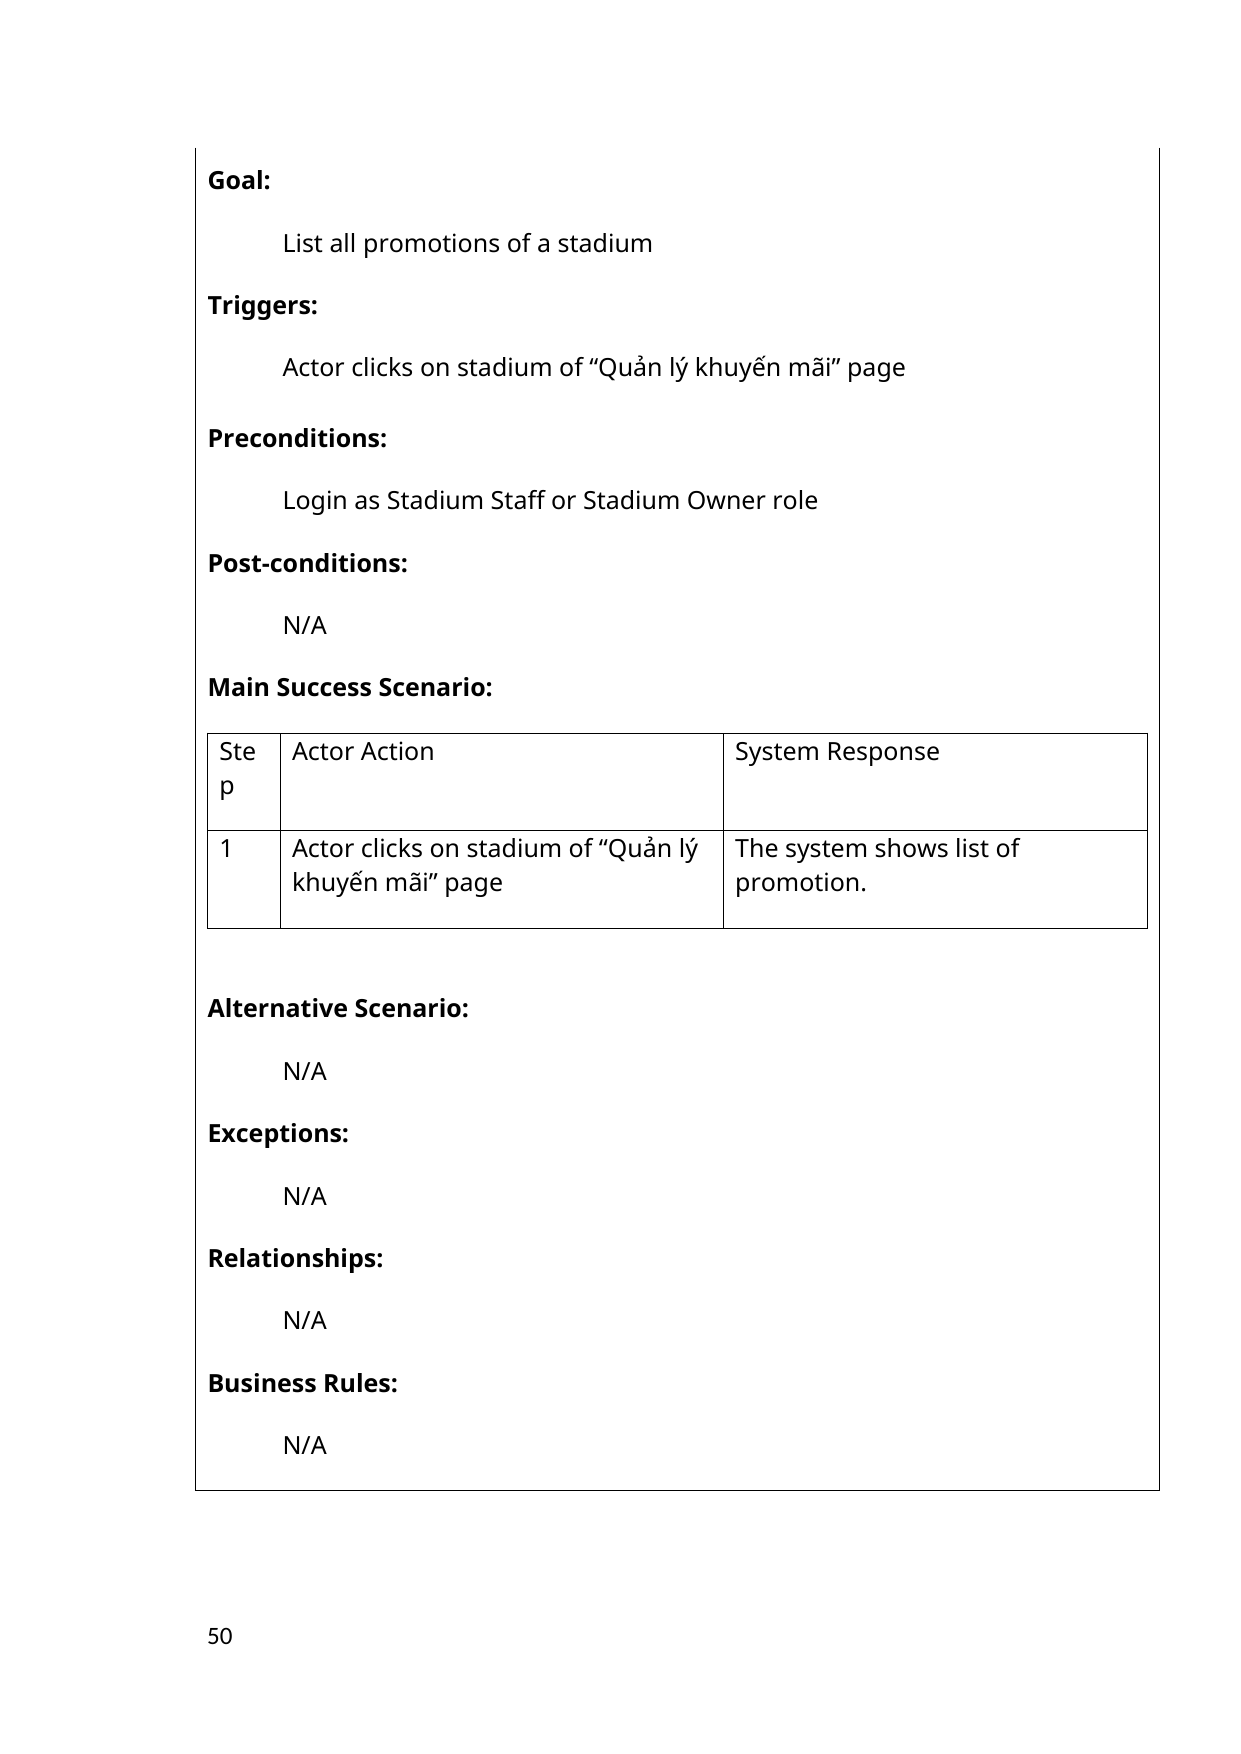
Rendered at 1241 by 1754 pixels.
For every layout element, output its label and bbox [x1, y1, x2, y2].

table_cell [196, 154, 1159, 1490]
